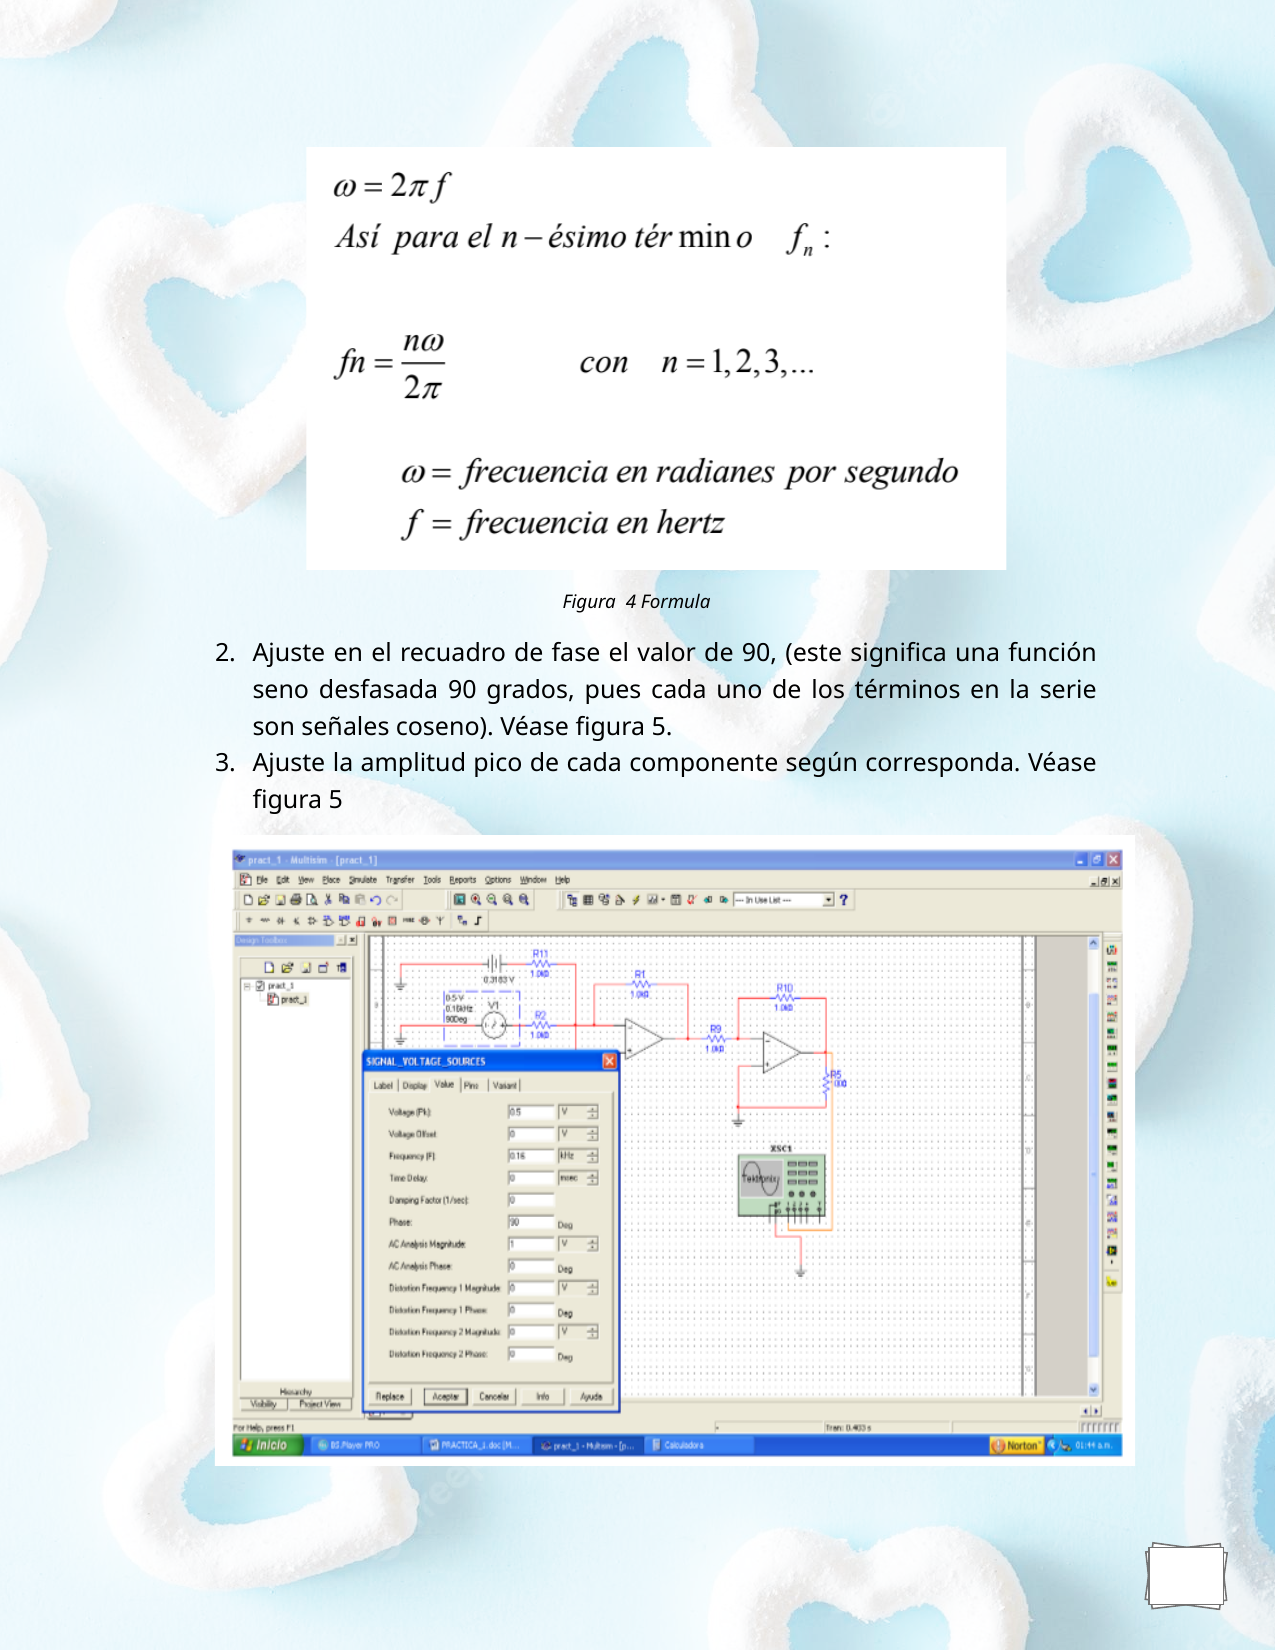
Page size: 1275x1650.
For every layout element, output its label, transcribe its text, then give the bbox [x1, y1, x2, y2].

picture [306, 147, 1007, 570]
picture [214, 835, 1136, 1466]
list Ajuste la amplitud pico de cada componente según corresponda. Véase figura 5 [215, 745, 1098, 816]
list Ajuste en el recuadro de fase el valor de 90, (este significa una función seno desfasada 90 grados, pues cada uno de los términos en la serie son señales coseno). Véase figura 5. [215, 635, 1098, 742]
text Figura 4 Formula [177, 588, 1098, 614]
